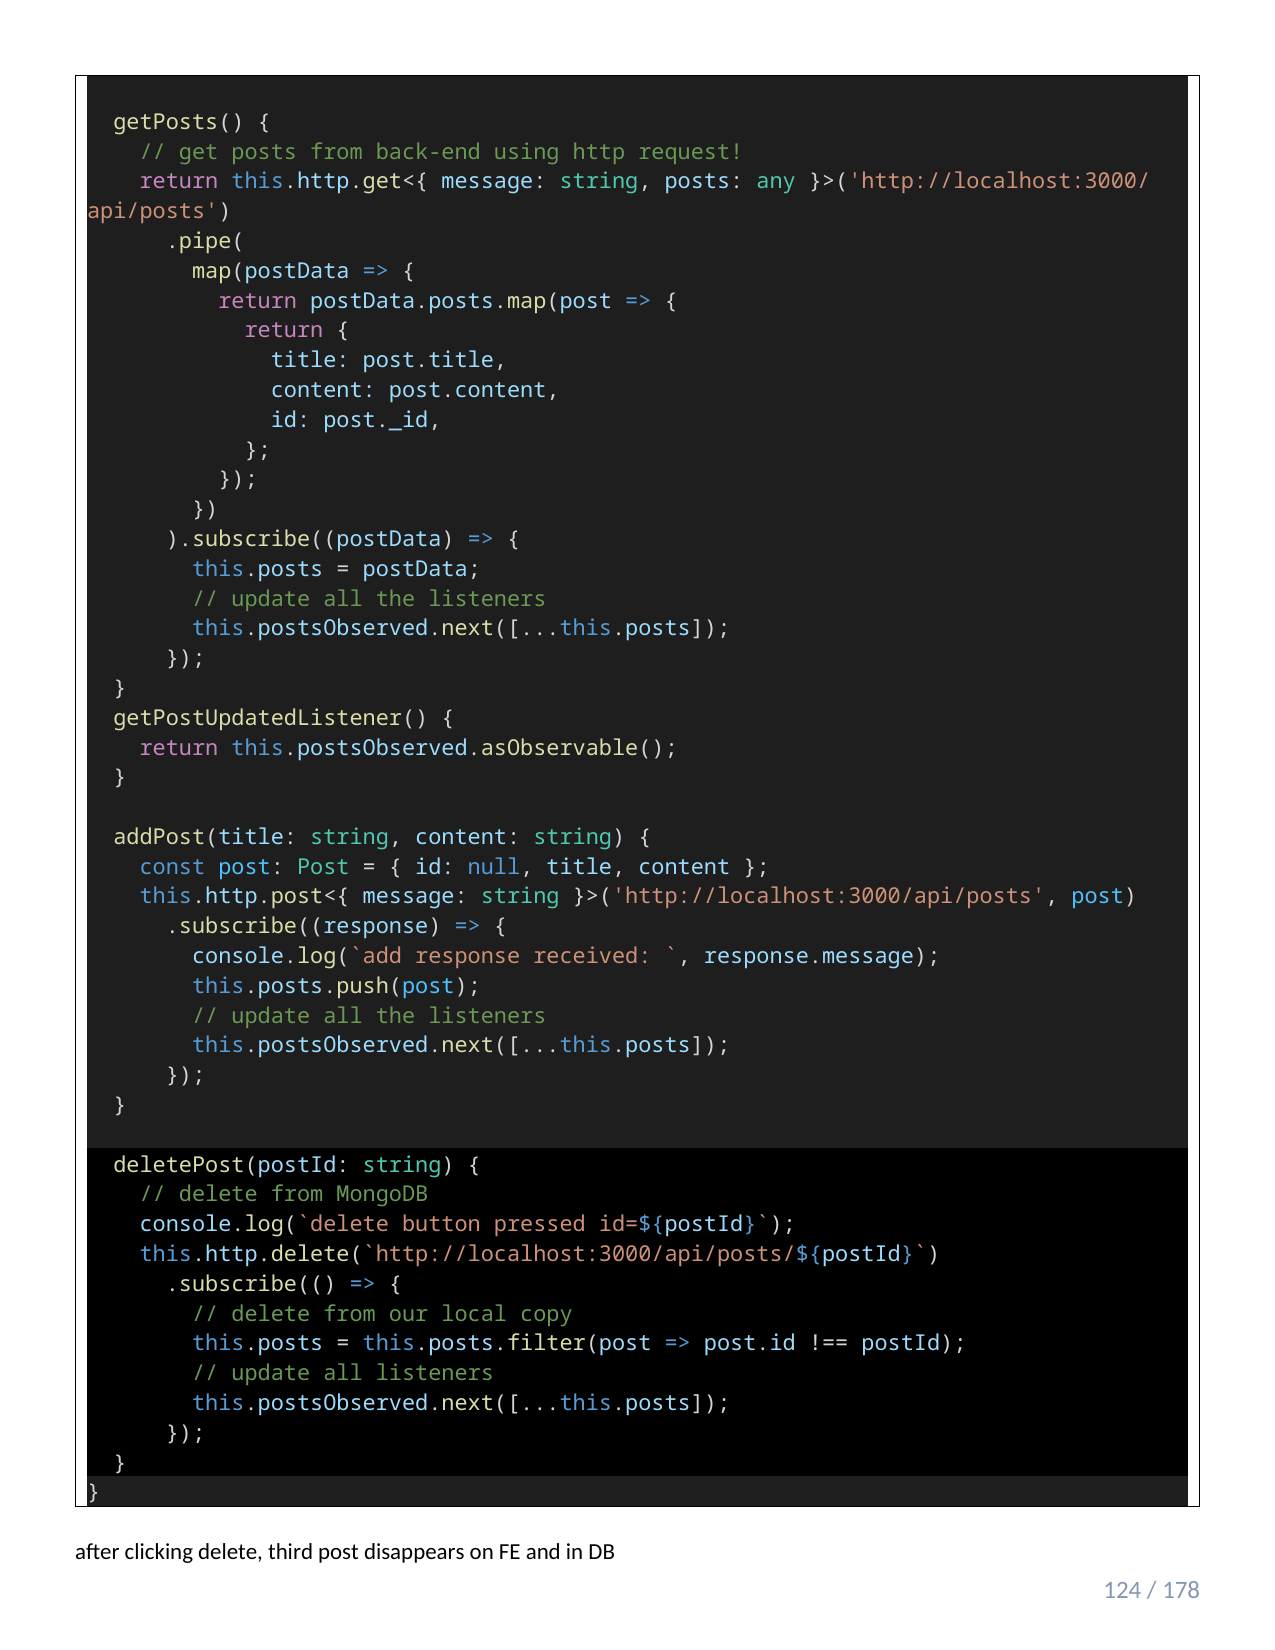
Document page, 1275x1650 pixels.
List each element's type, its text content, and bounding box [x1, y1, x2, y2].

text after clicking delete, third post disappears on FE and in DB [75, 1537, 1200, 1565]
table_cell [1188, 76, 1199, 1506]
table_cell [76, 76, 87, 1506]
